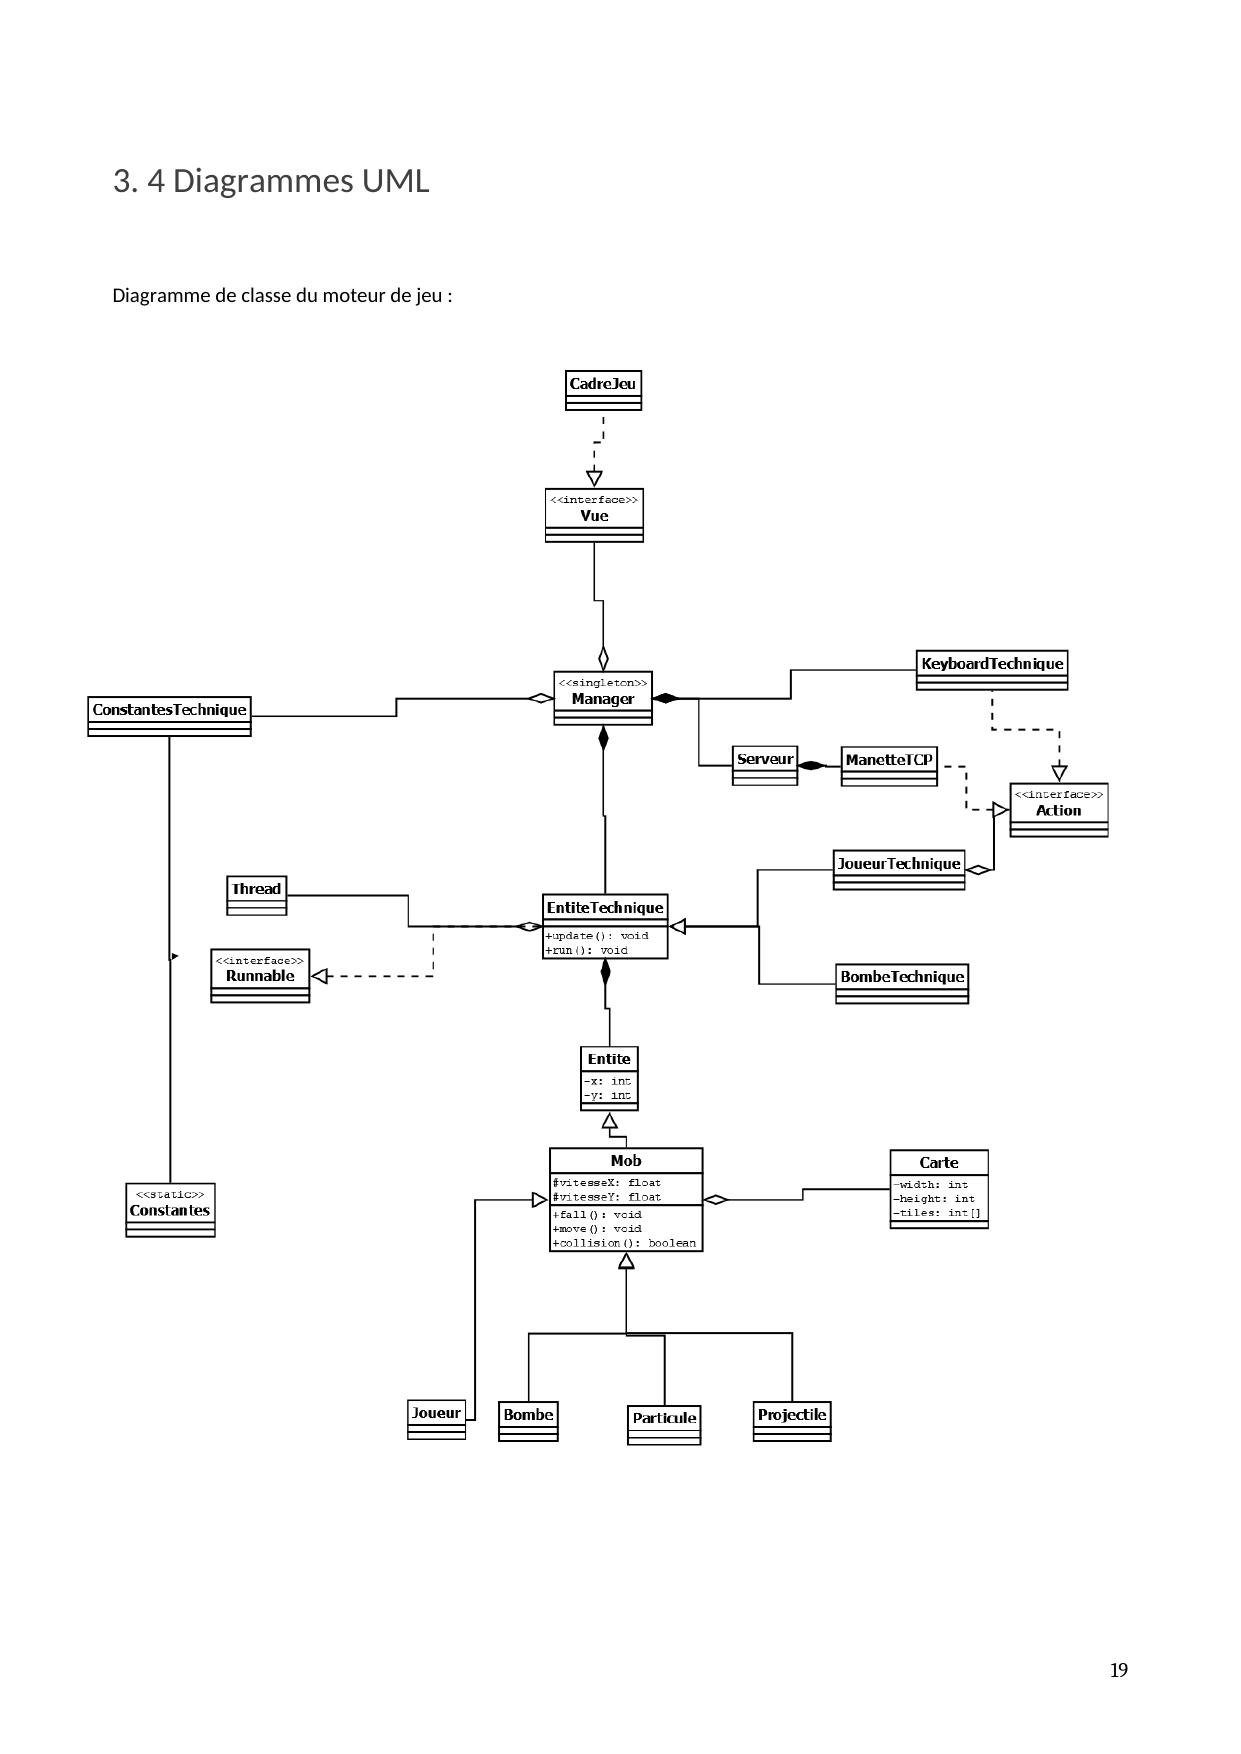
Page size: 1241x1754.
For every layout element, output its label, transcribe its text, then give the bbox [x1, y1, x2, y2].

subtitle 3. 4 Diagrammes UML [112, 158, 1128, 202]
picture [87, 370, 1109, 1446]
text Diagramme de classe du moteur de jeu : [112, 282, 1128, 308]
